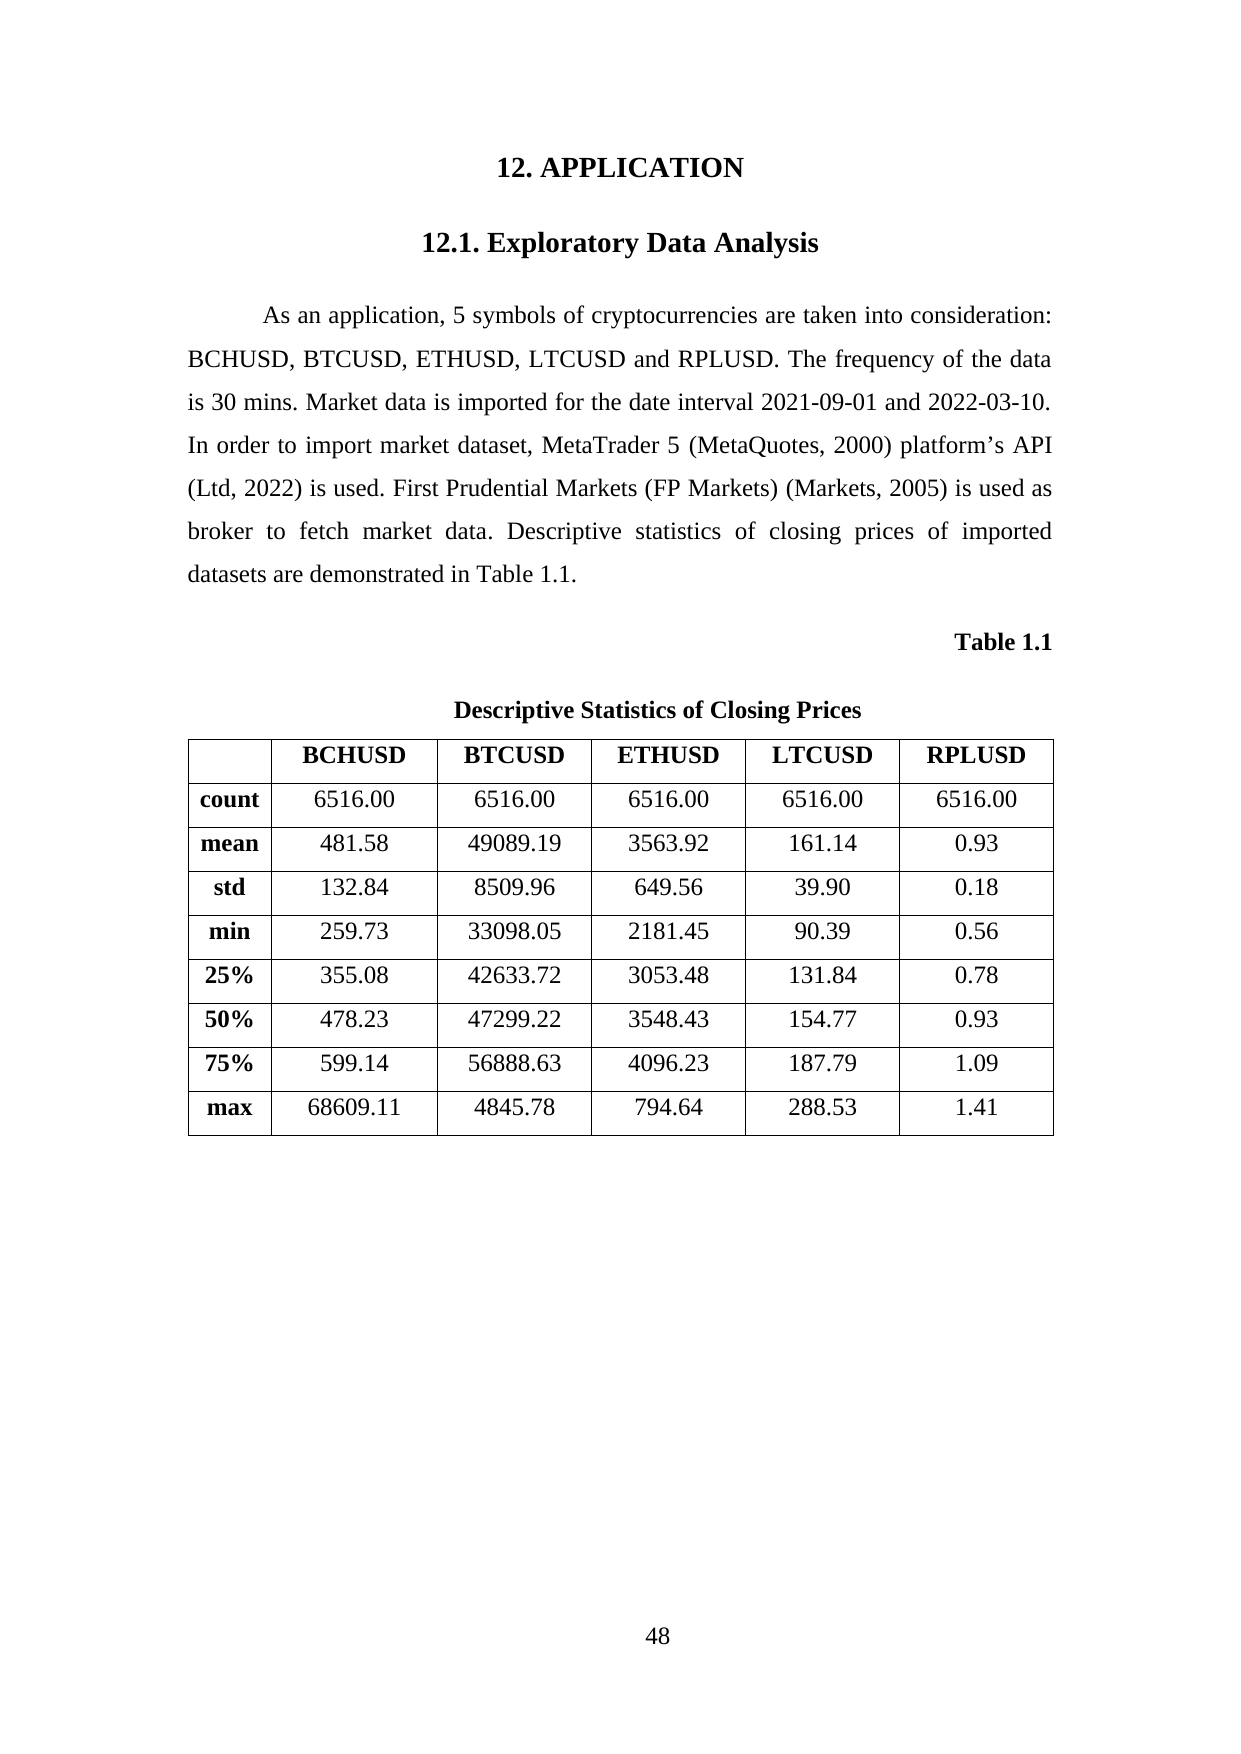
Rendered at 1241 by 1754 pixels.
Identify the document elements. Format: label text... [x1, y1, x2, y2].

table_cell 3053.48 [592, 960, 745, 1003]
text Descriptive Statistics of Closing Prices [187, 696, 1053, 724]
table_cell 3548.43 [592, 1004, 745, 1047]
table_cell 0.93 [900, 1004, 1053, 1047]
table_cell 599.14 [272, 1048, 437, 1091]
table_cell 6516.00 [592, 784, 745, 827]
table_cell 288.53 [746, 1092, 899, 1135]
table_cell 33098.05 [438, 916, 591, 959]
table_cell 39.90 [746, 872, 899, 915]
table_cell 6516.00 [746, 784, 899, 827]
table_cell 49089.19 [438, 828, 591, 871]
table_cell 90.39 [746, 916, 899, 959]
table_cell 132.84 [272, 872, 437, 915]
table_cell 0.56 [900, 916, 1053, 959]
table_header RPLUSD [900, 740, 1053, 783]
table_cell 56888.63 [438, 1048, 591, 1091]
subtitle Exploratory Data Analysis [187, 225, 1053, 259]
table_cell count [189, 784, 271, 827]
table_cell 0.18 [900, 872, 1053, 915]
table_cell 259.73 [272, 916, 437, 959]
table_cell 794.64 [592, 1092, 745, 1135]
table_cell 68609.11 [272, 1092, 437, 1135]
table_cell 8509.96 [438, 872, 591, 915]
table_cell 75% [189, 1048, 271, 1091]
table_header ETHUSD [592, 740, 745, 783]
table_header LTCUSD [746, 740, 899, 783]
table_cell min [189, 916, 271, 959]
table_cell 161.14 [746, 828, 899, 871]
table_cell 2181.45 [592, 916, 745, 959]
table_cell 154.77 [746, 1004, 899, 1047]
subtitle APPLICATION [187, 150, 1053, 183]
table_cell 3563.92 [592, 828, 745, 871]
table_cell 6516.00 [900, 784, 1053, 827]
table_cell max [189, 1092, 271, 1135]
table_cell 0.78 [900, 960, 1053, 1003]
table_cell mean [189, 828, 271, 871]
table_cell 25% [189, 960, 271, 1003]
table_cell 355.08 [272, 960, 437, 1003]
table_header [189, 740, 271, 783]
table_header BTCUSD [438, 740, 591, 783]
table_cell std [189, 872, 271, 915]
table_cell 649.56 [592, 872, 745, 915]
table_cell 50% [189, 1004, 271, 1047]
table_cell 481.58 [272, 828, 437, 871]
table_cell 1.41 [900, 1092, 1053, 1135]
table_cell 187.79 [746, 1048, 899, 1091]
table_cell 4096.23 [592, 1048, 745, 1091]
table_cell 6516.00 [438, 784, 591, 827]
table_cell 131.84 [746, 960, 899, 1003]
table_cell 6516.00 [272, 784, 437, 827]
table_cell 42633.72 [438, 960, 591, 1003]
table_cell 4845.78 [438, 1092, 591, 1135]
table_cell 0.93 [900, 828, 1053, 871]
table_cell 478.23 [272, 1004, 437, 1047]
table_cell 47299.22 [438, 1004, 591, 1047]
text As an application, 5 symbols of cryptocurrencies are taken into consideration: BCHUSD, BTCUSD, ETHUSD, LTCUSD and RPLUSD. The frequency of the data is 30 mins. Market data is imported for the date interval 2021-09-01 and 2022-03-10. In order to import market dataset, MetaTrader 5 platform’s API is used. First Prudential Markets (FP Markets) is used as broker to fetch market data. Descriptive statistics of closing prices of imported datasets are demonstrated in Table 1.1. [187, 301, 1053, 588]
table_header BCHUSD [272, 740, 437, 783]
table_cell 1.09 [900, 1048, 1053, 1091]
